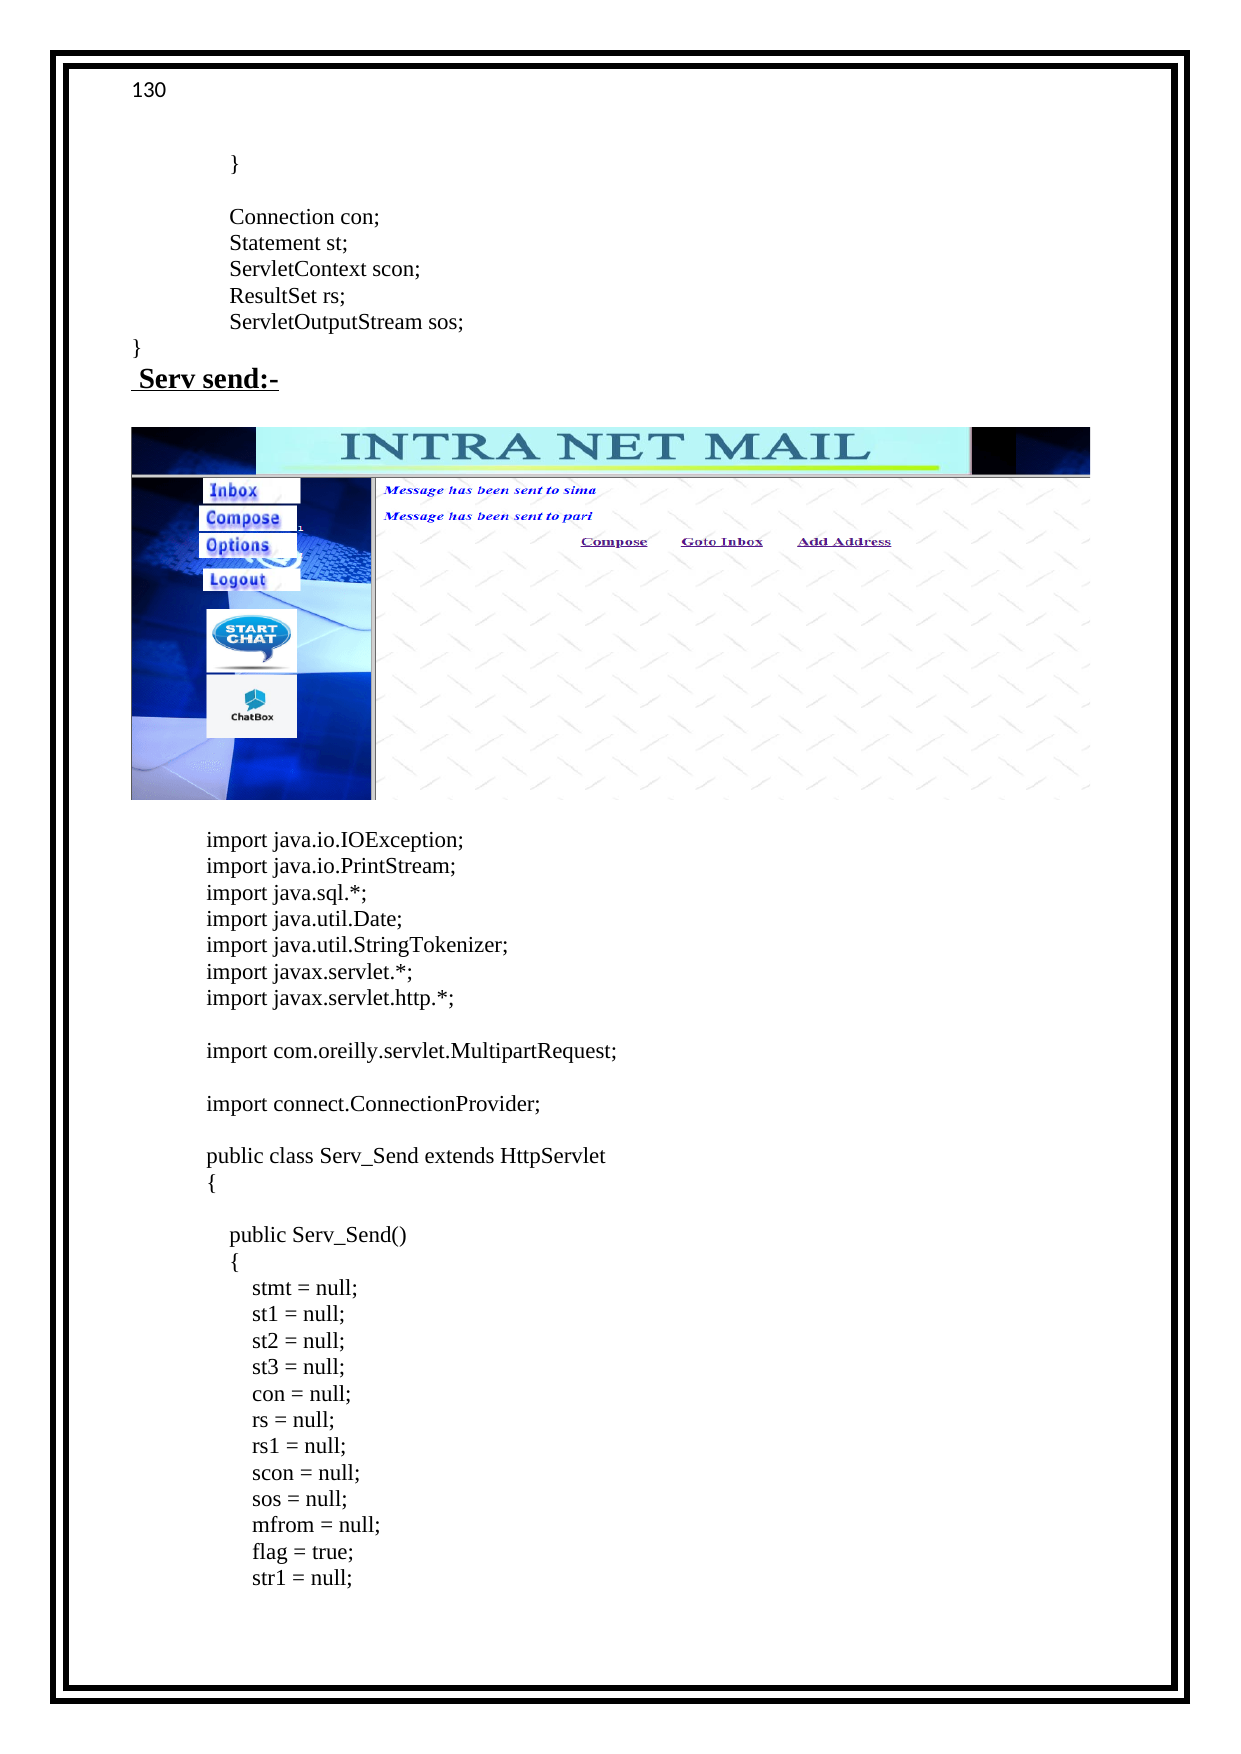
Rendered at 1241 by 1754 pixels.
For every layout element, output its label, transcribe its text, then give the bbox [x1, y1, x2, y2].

list import java.io.IOException; [206, 826, 1090, 852]
list sos = null; [206, 1485, 1090, 1511]
list str1 = null; [206, 1564, 1090, 1590]
list ServletOutputStream sos; [206, 308, 1090, 334]
list ResultSet rs; [206, 282, 1090, 308]
list import connect.ConnectionProvider; [206, 1090, 1090, 1116]
list st3 = null; [206, 1353, 1090, 1379]
list import java.io.PrintStream; [206, 852, 1090, 879]
list import java.util.StringTokenizer; [206, 932, 1090, 958]
list scon = null; [206, 1459, 1090, 1485]
list rs1 = null; [206, 1432, 1090, 1459]
list import java.sql.*; [206, 879, 1090, 905]
list con = null; [206, 1379, 1090, 1406]
list mfrom = null; [206, 1511, 1090, 1538]
list Connection con; [206, 203, 1090, 229]
list import javax.servlet.http.*; [206, 984, 1090, 1011]
list stmt = null; [206, 1274, 1090, 1301]
list Serv send:- [131, 361, 1090, 394]
list { [206, 1169, 1090, 1195]
list public Serv_Send() [206, 1221, 1090, 1248]
list import com.oreilly.servlet.MultipartRequest; [206, 1037, 1090, 1063]
list flag = true; [206, 1538, 1090, 1564]
list } [131, 334, 1090, 361]
list ServletContext scon; [206, 255, 1090, 282]
list import javax.servlet.*; [206, 958, 1090, 984]
list public class Serv_Send extends HttpServlet [206, 1142, 1090, 1169]
list { [206, 1248, 1090, 1274]
list } [206, 150, 1090, 176]
list rs = null; [206, 1406, 1090, 1432]
list st2 = null; [206, 1327, 1090, 1353]
picture [131, 427, 1091, 800]
list st1 = null; [206, 1301, 1090, 1327]
list import java.util.Date; [206, 905, 1090, 932]
list Statement st; [206, 229, 1090, 255]
